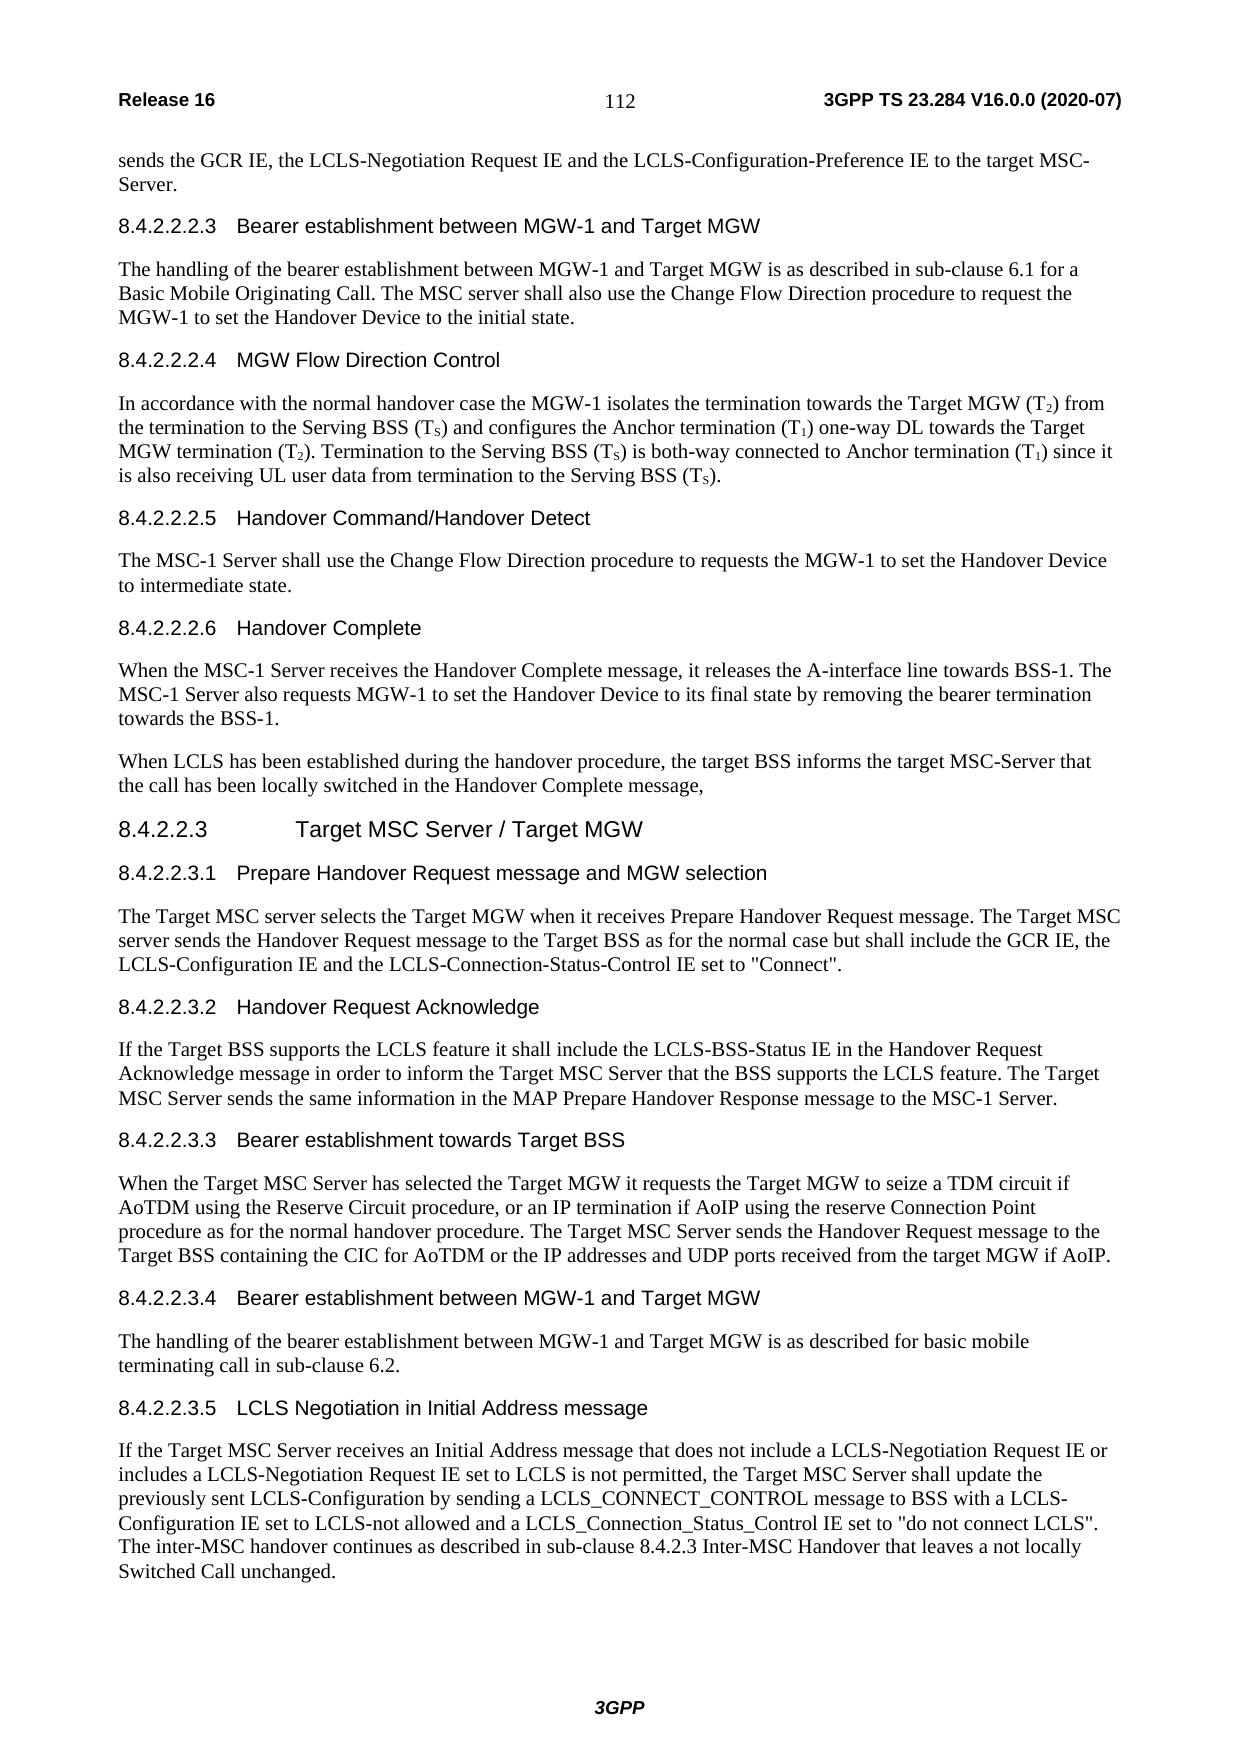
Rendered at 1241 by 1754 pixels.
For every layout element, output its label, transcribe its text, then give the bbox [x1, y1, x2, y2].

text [118, 147, 1122, 196]
subtitle 8.4.2.2.3.3 Bearer establishment towards Target BSS [118, 1128, 1122, 1152]
subtitle 8.4.2.2.3.4 Bearer establishment between MGW-1 and Target MGW [118, 1286, 1122, 1310]
subtitle 8.4.2.2.3.1 Prepare Handover Request message and MGW selection [118, 861, 1122, 885]
subtitle 8.4.2.2.2.6 Handover Complete [118, 615, 1122, 639]
subtitle 8.4.2.2.3 Target MSC Server / Target MGW [118, 816, 1122, 842]
text The Target MSC server selects the Target MGW when it receives Prepare Handover Request message. The Target MSC server sends the Handover Request message to the Target BSS as for the normal case but shall include the GCR IE, the LCLS-Configuration IE and the LCLS-Connection-Status-Control IE set to "Connect". [118, 904, 1122, 976]
text The handling of the bearer establishment between MGW-1 and Target MGW is as described in sub-clause 6.1 for a Basic Mobile Originating Call. The MSC server shall also use the Change Flow Direction procedure to request the MGW-1 to set the Handover Device to the initial state. [118, 257, 1122, 329]
text When the MSC-1 Server receives the Handover Complete message, it releases the A-interface line towards BSS-1. The MSC-1 Server also requests MGW-1 to set the Handover Device to its final state by removing the bearer termination towards the BSS-1. [118, 658, 1122, 730]
text In accordance with the normal handover case the MGW-1 isolates the termination towards the Target MGW (T2) from the termination to the Serving BSS (TS) and configures the Anchor termination (T1) one-way DL towards the Target MGW termination (T2). Termination to the Serving BSS (TS) is both-way connected to Anchor termination (T1) since it is also receiving UL user data from termination to the Serving BSS (TS). [118, 391, 1122, 487]
subtitle 8.4.2.2.3.5 LCLS Negotiation in Initial Address message [118, 1396, 1122, 1419]
text If the Target MSC Server receives an Initial Address message that does not include a LCLS-Negotiation Request IE or includes a LCLS-Negotiation Request IE set to LCLS is not permitted, the Target MSC Server shall update the previously sent LCLS-Configuration by sending a LCLS_CONNECT_CONTROL message to BSS with a LCLS-Configuration IE set to LCLS-not allowed and a LCLS_Connection_Status_Control IE set to "do not connect LCLS". The inter-MSC handover continues as described in sub-clause 8.4.2.3 Inter-MSC Handover that leaves a not locally Switched Call unchanged. [118, 1438, 1122, 1583]
text The MSC-1 Server shall use the Change Flow Direction procedure to requests the MGW-1 to set the Handover Device to intermediate state. [118, 548, 1122, 597]
subtitle 8.4.2.2.3.2 Handover Request Acknowledge [118, 994, 1122, 1018]
text The handling of the bearer establishment between MGW-1 and Target MGW is as described for basic mobile terminating call in sub-clause 6.2. [118, 1329, 1122, 1377]
subtitle 8.4.2.2.2.5 Handover Command/Handover Detect [118, 506, 1122, 530]
text When the Target MSC Server has selected the Target MGW it requests the Target MGW to seize a TDM circuit if AoTDM using the Reserve Circuit procedure, or an IP termination if AoIP using the reserve Connection Point procedure as for the normal handover procedure. The Target MSC Server sends the Handover Request message to the Target BSS containing the CIC for AoTDM or the IP addresses and UDP ports received from the target MGW if AoIP. [118, 1171, 1122, 1267]
text When LCLS has been established during the handover procedure, the target BSS informs the target MSC-Server that the call has been locally switched in the Handover Complete message, [118, 749, 1122, 797]
subtitle 8.4.2.2.2.3 Bearer establishment between MGW-1 and Target MGW [118, 214, 1122, 238]
subtitle 8.4.2.2.2.4 MGW Flow Direction Control [118, 348, 1122, 372]
text If the Target BSS supports the LCLS feature it shall include the LCLS-BSS-Status IE in the Handover Request Acknowledge message in order to inform the Target MSC Server that the BSS supports the LCLS feature. The Target MSC Server sends the same information in the MAP Prepare Handover Response message to the MSC-1 Server. [118, 1037, 1122, 1109]
